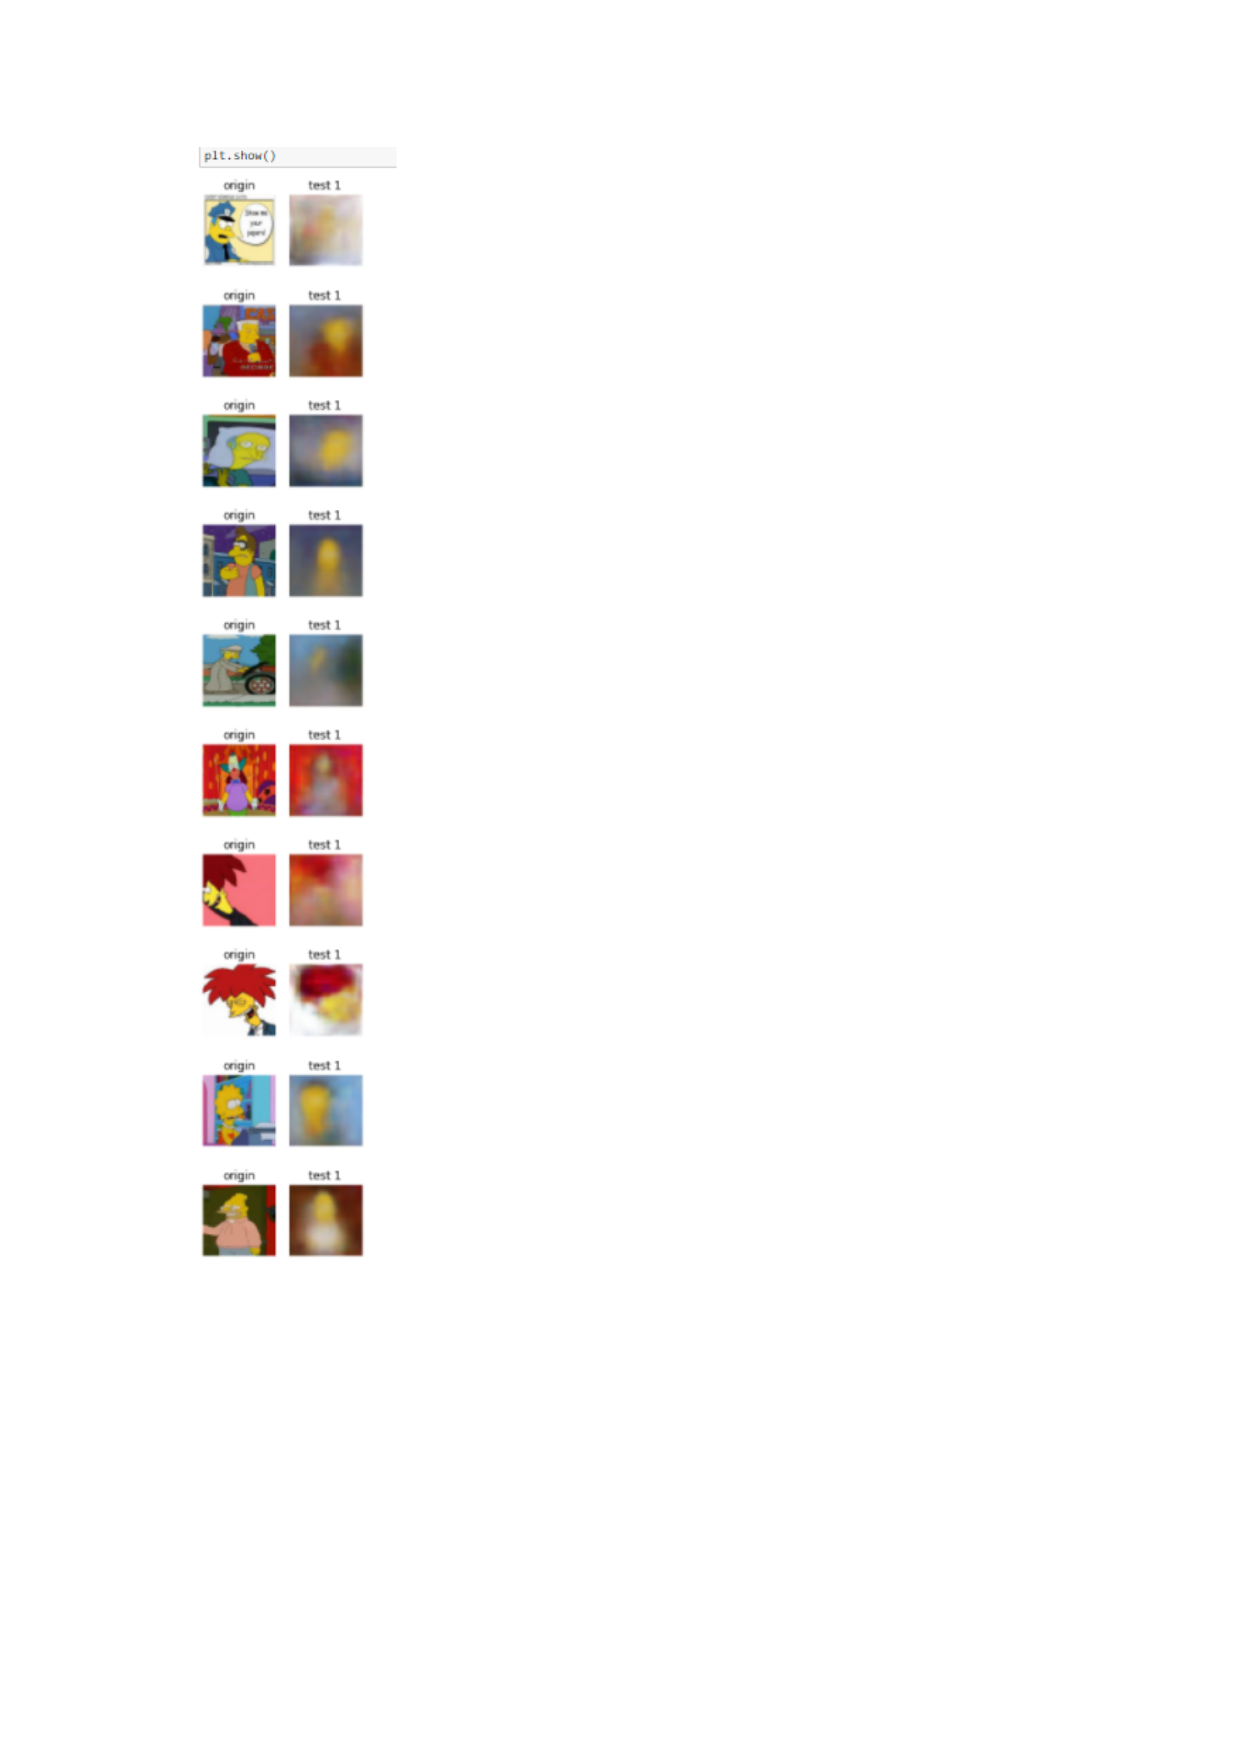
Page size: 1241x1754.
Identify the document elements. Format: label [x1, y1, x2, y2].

picture [147, 147, 397, 1271]
